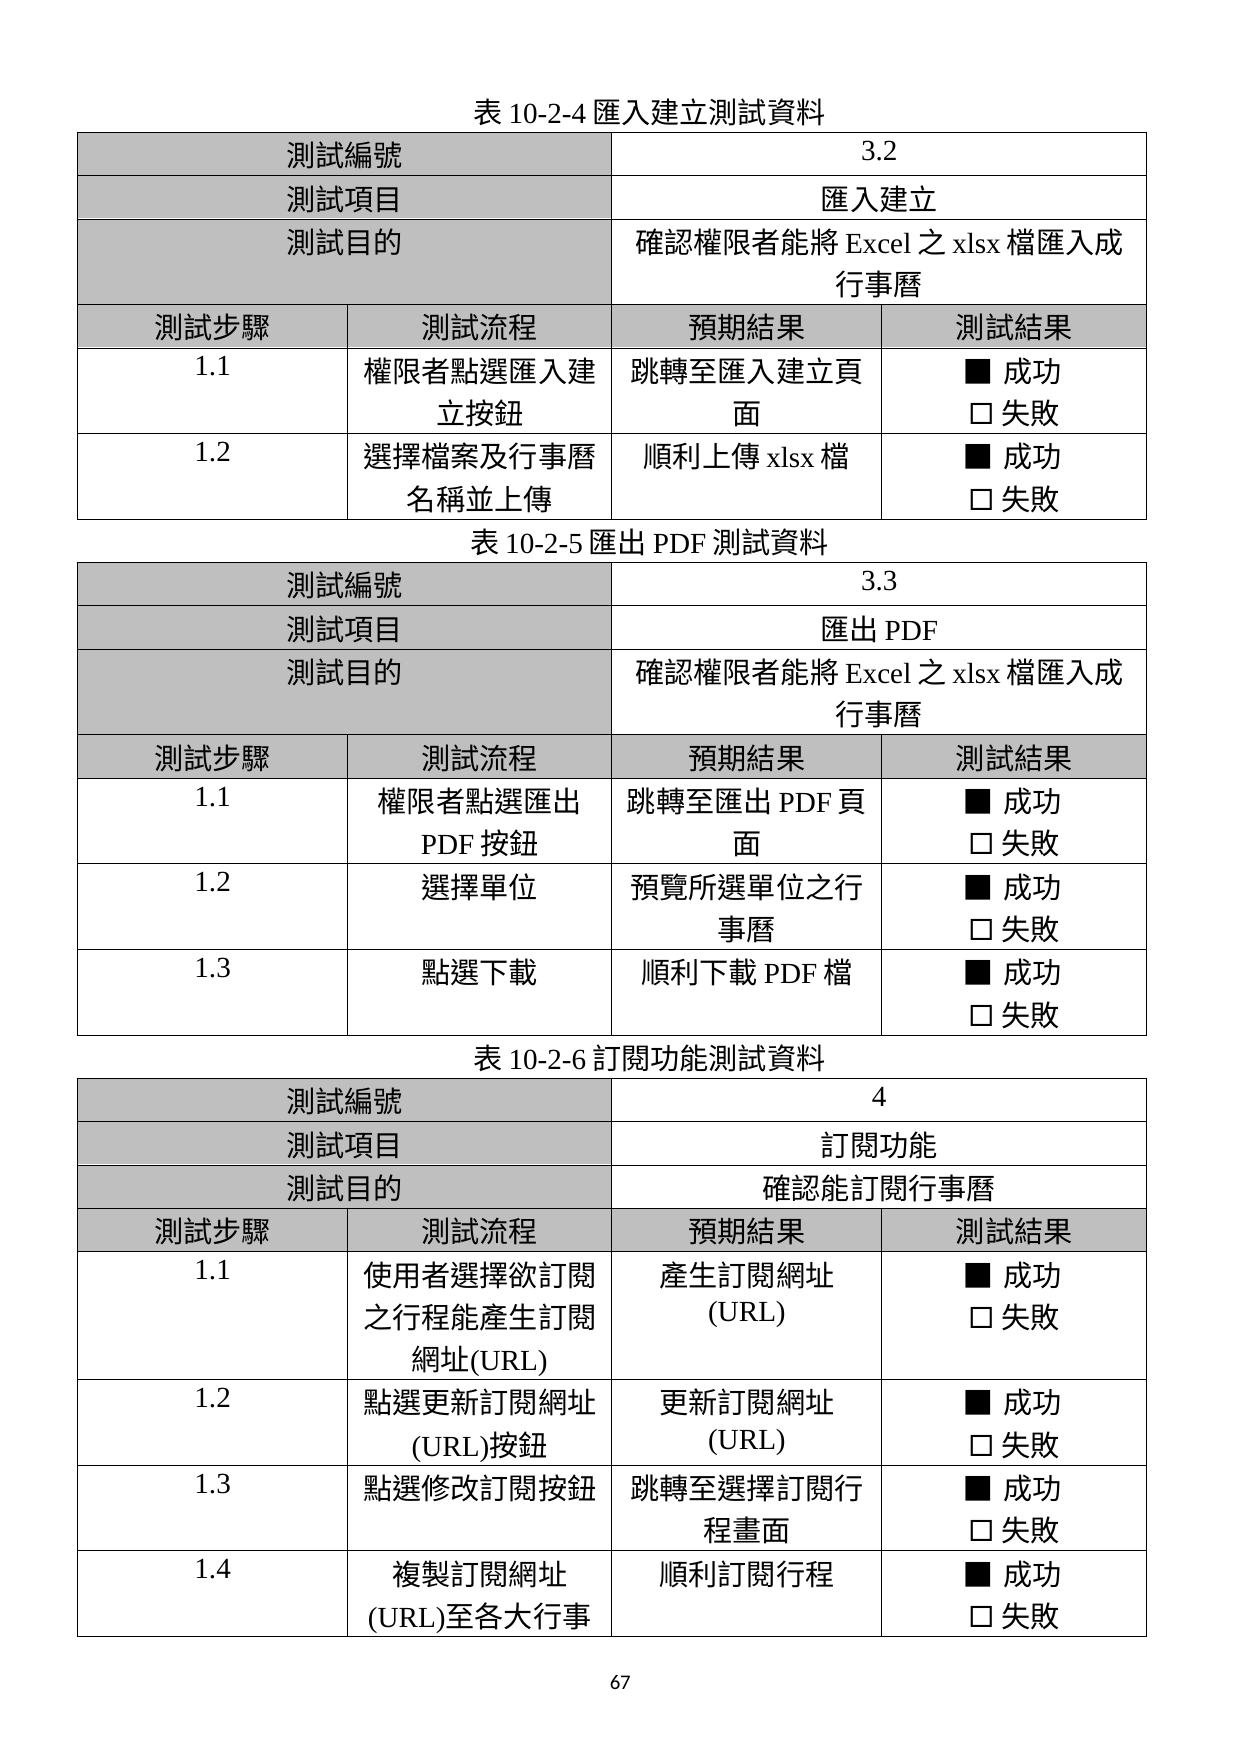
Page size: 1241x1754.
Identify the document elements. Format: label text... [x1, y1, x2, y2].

table_cell 1.2 [78, 864, 347, 949]
table_cell 更新訂閱網址(URL) [612, 1380, 881, 1465]
table_cell 1.1 [78, 779, 347, 863]
table_cell 權限者點選匯入建立按鈕 [348, 349, 611, 433]
table_cell 測試步驟 [78, 735, 347, 778]
table_cell 選擇檔案及行事曆名稱並上傳 [348, 434, 611, 519]
table_cell 確認權限者能將Excel之xlsx檔匯入成行事曆 [612, 220, 1146, 304]
table_cell 成功 失敗 [882, 1466, 1146, 1550]
table_cell 匯出PDF [612, 606, 1146, 649]
table_cell 順利上傳xlsx檔 [612, 434, 881, 519]
table_cell 跳轉至選擇訂閱行程畫面 [612, 1466, 881, 1550]
table_cell 1.1 [78, 349, 347, 433]
table_cell 測試項目 [78, 1122, 611, 1164]
table_cell 1.3 [78, 950, 347, 1034]
table_header 3.2 [612, 133, 1146, 175]
table_cell 1.4 [78, 1551, 347, 1636]
table_cell 1.3 [78, 1466, 347, 1550]
table_cell 匯入建立 [612, 176, 1146, 218]
table_cell 成功 失敗 [882, 950, 1146, 1034]
text 表10-2-4匯入建立測試資料 [89, 89, 1152, 132]
table_cell 測試流程 [348, 1209, 611, 1251]
table_cell 順利下載PDF檔 [612, 950, 881, 1034]
table_cell 成功 失敗 [882, 1252, 1146, 1379]
table_cell 測試結果 [882, 305, 1146, 347]
table_header 4 [612, 1079, 1146, 1121]
table_cell 產生訂閱網址(URL) [612, 1252, 881, 1379]
table_cell 成功 失敗 [882, 434, 1146, 519]
table_cell 1.2 [78, 1380, 347, 1465]
table_cell 成功 失敗 [882, 779, 1146, 863]
table_cell 測試目的 [78, 220, 611, 304]
table_cell 預期結果 [612, 305, 881, 347]
table_cell 1.1 [78, 1252, 347, 1379]
table_cell 權限者點選匯出PDF按鈕 [348, 779, 611, 863]
table_cell 成功 失敗 [882, 349, 1146, 433]
table_cell 點選修改訂閱按鈕 [348, 1466, 611, 1550]
table_cell 點選更新訂閱網址(URL)按鈕 [348, 1380, 611, 1465]
text 表10-2-5匯出PDF測試資料 [89, 520, 1152, 562]
table_cell 測試流程 [348, 735, 611, 778]
table_cell 測試結果 [882, 735, 1146, 778]
table_cell 成功 失敗 [882, 1551, 1146, 1636]
table_cell 1.2 [78, 434, 347, 519]
table_cell 預期結果 [612, 735, 881, 778]
table_cell 測試流程 [348, 305, 611, 347]
table_cell 測試結果 [882, 1209, 1146, 1251]
table_cell 預期結果 [612, 1209, 881, 1251]
table_cell 測試步驟 [78, 305, 347, 347]
table_cell 跳轉至匯出PDF頁面 [612, 779, 881, 863]
table_cell 複製訂閱網址(URL)至各大行事曆 [348, 1551, 611, 1636]
table_cell 使用者選擇欲訂閱之行程能產生訂閱網址(URL) [348, 1252, 611, 1379]
table_cell 訂閱功能 [612, 1122, 1146, 1164]
table_cell 選擇單位 [348, 864, 611, 949]
table_cell 測試項目 [78, 606, 611, 649]
table_cell 確認能訂閱行事曆 [612, 1166, 1146, 1208]
table_header 測試編號 [78, 1079, 611, 1121]
table_cell 順利訂閱行程 [612, 1551, 881, 1636]
table_cell 測試目的 [78, 650, 611, 734]
table_header 測試編號 [78, 133, 611, 175]
table_cell 成功 失敗 [882, 864, 1146, 949]
table_cell 測試目的 [78, 1166, 611, 1208]
table_cell 成功 失敗 [882, 1380, 1146, 1465]
table_cell 預覽所選單位之行事曆 [612, 864, 881, 949]
table_header 測試編號 [78, 563, 611, 605]
table_cell 跳轉至匯入建立頁面 [612, 349, 881, 433]
table_cell 測試步驟 [78, 1209, 347, 1251]
table_cell 確認權限者能將Excel之xlsx檔匯入成行事曆 [612, 650, 1146, 734]
table_header 3.3 [612, 563, 1146, 605]
table_cell 測試項目 [78, 176, 611, 218]
table_cell 點選下載 [348, 950, 611, 1034]
text 表10-2-6訂閱功能測試資料 [89, 1036, 1152, 1078]
